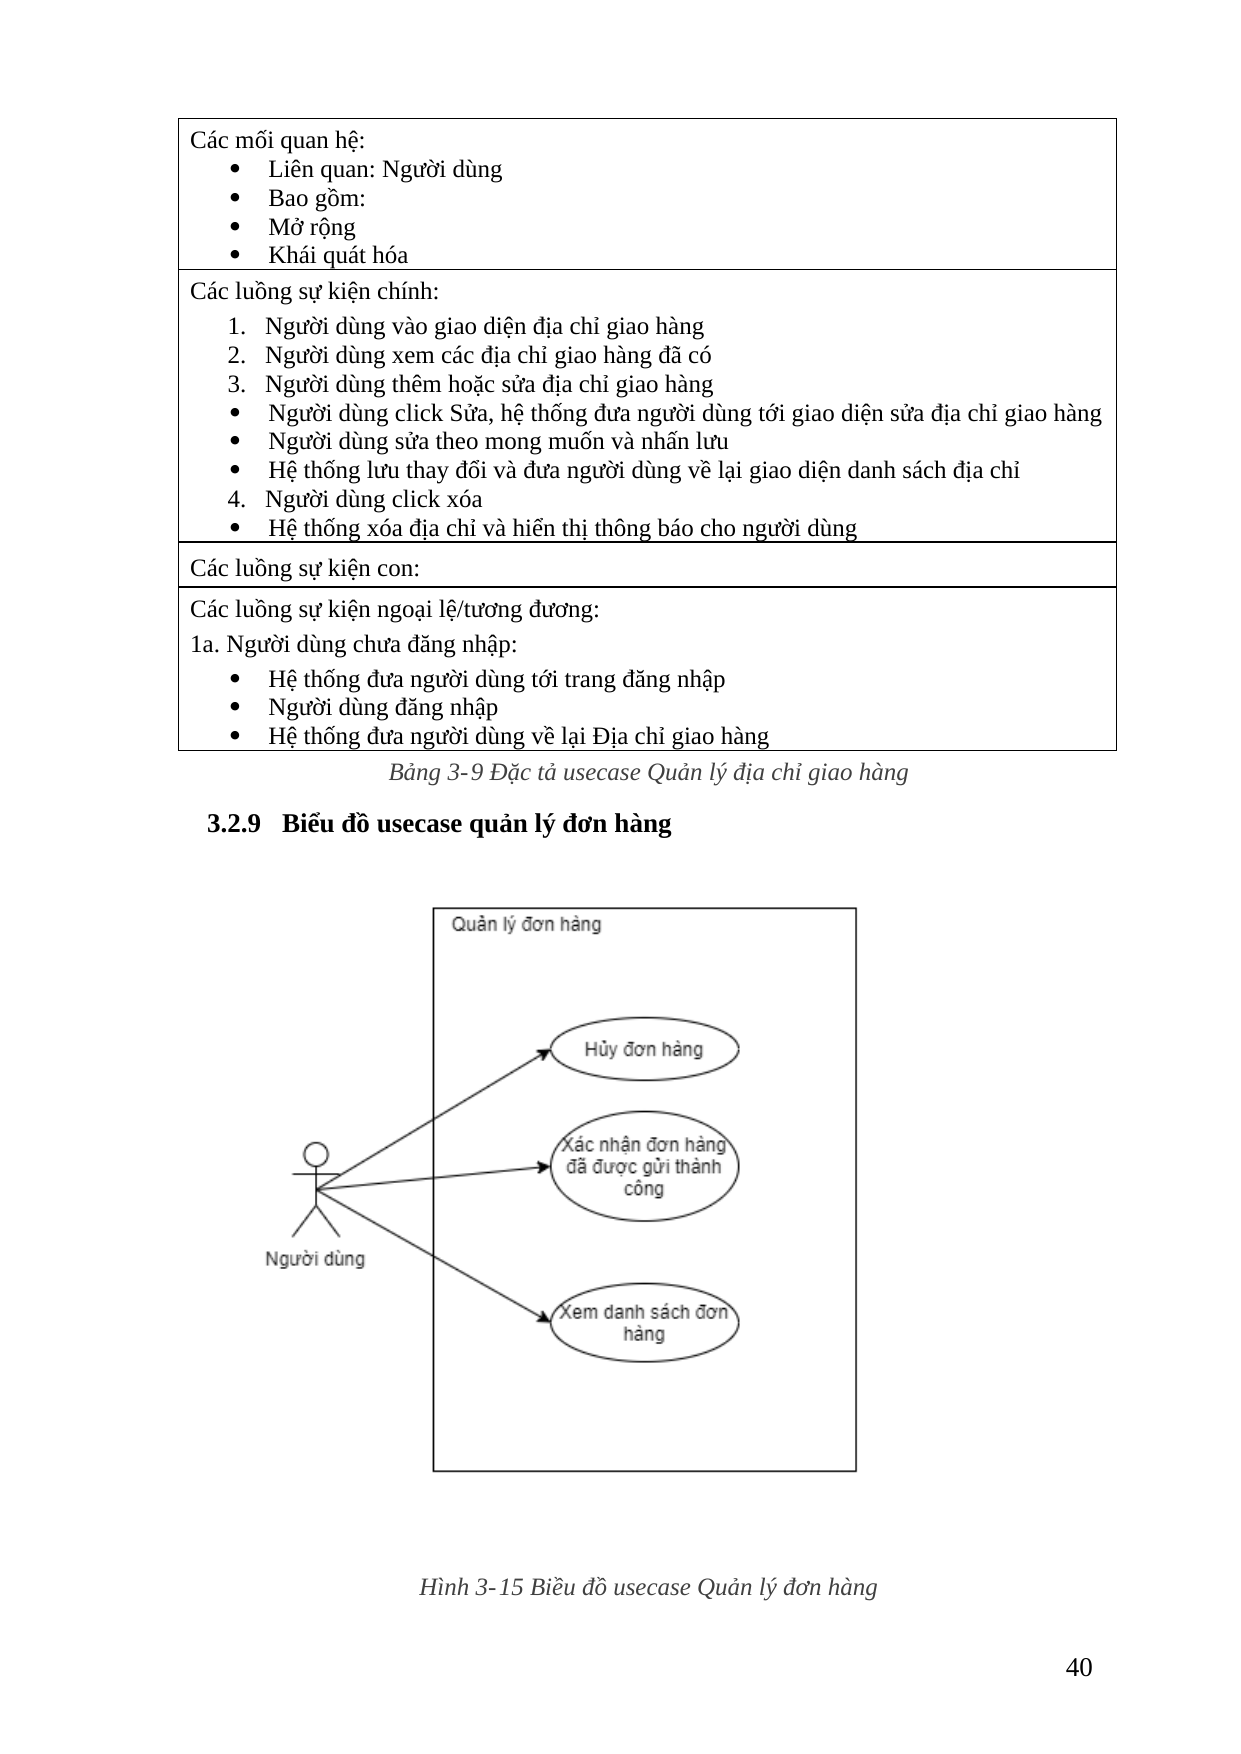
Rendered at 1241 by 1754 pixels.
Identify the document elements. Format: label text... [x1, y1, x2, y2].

subtitle Biểu đồ usecase quản lý đơn hàng [207, 807, 1092, 838]
picture [206, 853, 998, 1563]
table_cell Các mối quan hệ: Liên quan: Người dùng Bao gồm: Mở rộng Khái quát hóa [179, 119, 1116, 269]
text Bảng - Đặc tả usecase Quản lý địa chỉ giao hàng [207, 757, 1092, 786]
table_cell Các luồng sự kiện chính: Người dùng vào giao diện địa chỉ giao hàng Người dùng xem các địa chỉ giao hàng đã có Người dùng thêm hoặc sửa địa chỉ giao hàng Người dùng click Sửa, hệ thống đưa người dùng tới giao diện sửa địa chỉ giao hàng Người dùng sửa theo mong muốn và nhấn lưu Hệ thống lưu thay đổi và đưa người dùng về lại giao diện danh sách địa chỉ Người dùng click xóa Hệ thống xóa địa chỉ và hiển thị thông báo cho người dùng [179, 270, 1116, 541]
table_cell Các luồng sự kiện con: [179, 543, 1116, 586]
text Hình - Biều đồ usecase Quản lý đơn hàng [207, 1572, 1092, 1601]
table_cell Các luồng sự kiện ngoại lệ/tương đương: 1a. Người dùng chưa đăng nhập: Hệ thống đưa người dùng tới trang đăng nhập Người dùng đăng nhập Hệ thống đưa người dùng về lại Địa chỉ giao hàng [179, 588, 1116, 750]
